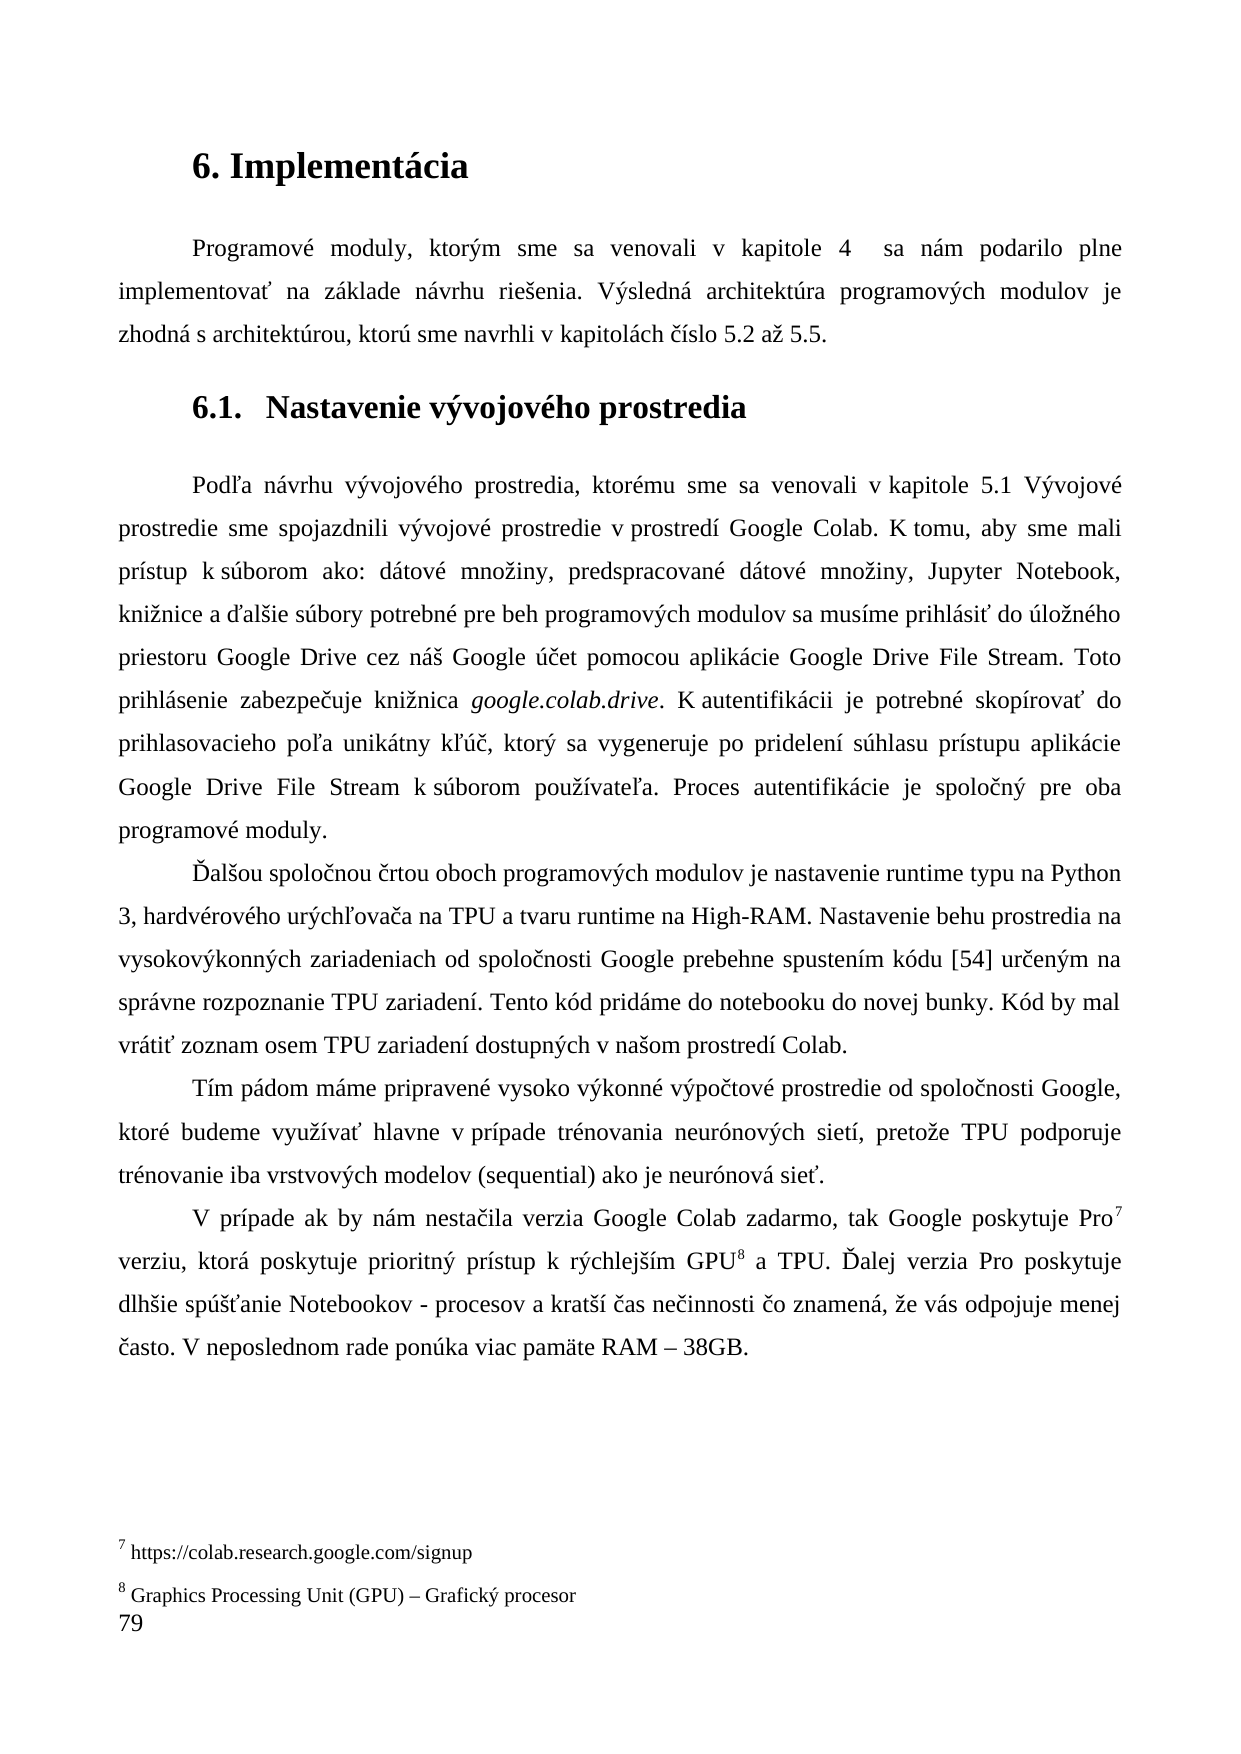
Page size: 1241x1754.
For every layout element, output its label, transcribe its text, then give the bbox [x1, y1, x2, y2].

subtitle Implementácia [192, 143, 1122, 186]
text V prípade ak by nám nestačila verzia Google Colab zadarmo, tak Google poskytuje Pro verziu, ktorá poskytuje prioritný prístup k rýchlejším GPU a TPU. Ďalej verzia Pro poskytuje dlhšie spúšťanie Notebookov - procesov a kratší čas nečinnosti čo znamená, že vás odpojuje menej často. V neposlednom rade ponúka viac pamäte RAM – 38GB. [118, 1203, 1122, 1361]
text Tím pádom máme pripravené vysoko výkonné výpočtové prostredie od spoločnosti Google, ktoré budeme využívať hlavne v prípade trénovania neurónových sietí, pretože TPU podporuje trénovanie iba vrstvových modelov (sequential) ako je neurónová sieť. [118, 1073, 1122, 1188]
text Ďalšou spoločnou črtou oboch programových modulov je nastavenie runtime typu na Python 3, hardvérového urýchľovača na TPU a tvaru runtime na High-RAM. Nastavenie behu prostredia na vysokovýkonných zariadeniach od spoločnosti Google prebehne spustením kódu [54] určeným na správne rozpoznanie TPU zariadení. Tento kód pridáme do notebooku do novej bunky. Kód by mal vrátiť zoznam osem TPU zariadení dostupných v našom prostredí Colab. [118, 858, 1122, 1059]
text Programové moduly, ktorým sme sa venovali v kapitole 4 Návrh riešenia sa nám podarilo plne implementovať na základe návrhu riešenia. Výsledná architektúra programových modulov je zhodná s architektúrou, ktorú sme navrhli v kapitolách číslo 3.5 až 3.8. [118, 233, 1122, 348]
subtitle Nastavenie vývojového prostredia [192, 387, 1122, 426]
text Podľa návrhu vývojového prostredia, ktorému sme sa venovali v kapitole 3.4 Vývojové prostredie sme spojazdnili vývojové prostredie v prostredí Google Colab. K tomu, aby sme mali prístup k súborom ako: dátové množiny, predspracované dátové množiny, Jupyter Notebook, knižnice a ďalšie súbory potrebné pre beh programových modulov sa musíme prihlásiť do úložného priestoru Google Drive cez náš Google účet pomocou aplikácie Google Drive File Stream. Toto prihlásenie zabezpečuje knižnica google.colab.drive. K autentifikácii je potrebné skopírovať do prihlasovacieho poľa unikátny kľúč, ktorý sa vygeneruje po pridelení súhlasu prístupu aplikácie Google Drive File Stream k súborom používateľa. Proces autentifikácie je spoločný pre oba programové moduly. [118, 470, 1122, 843]
